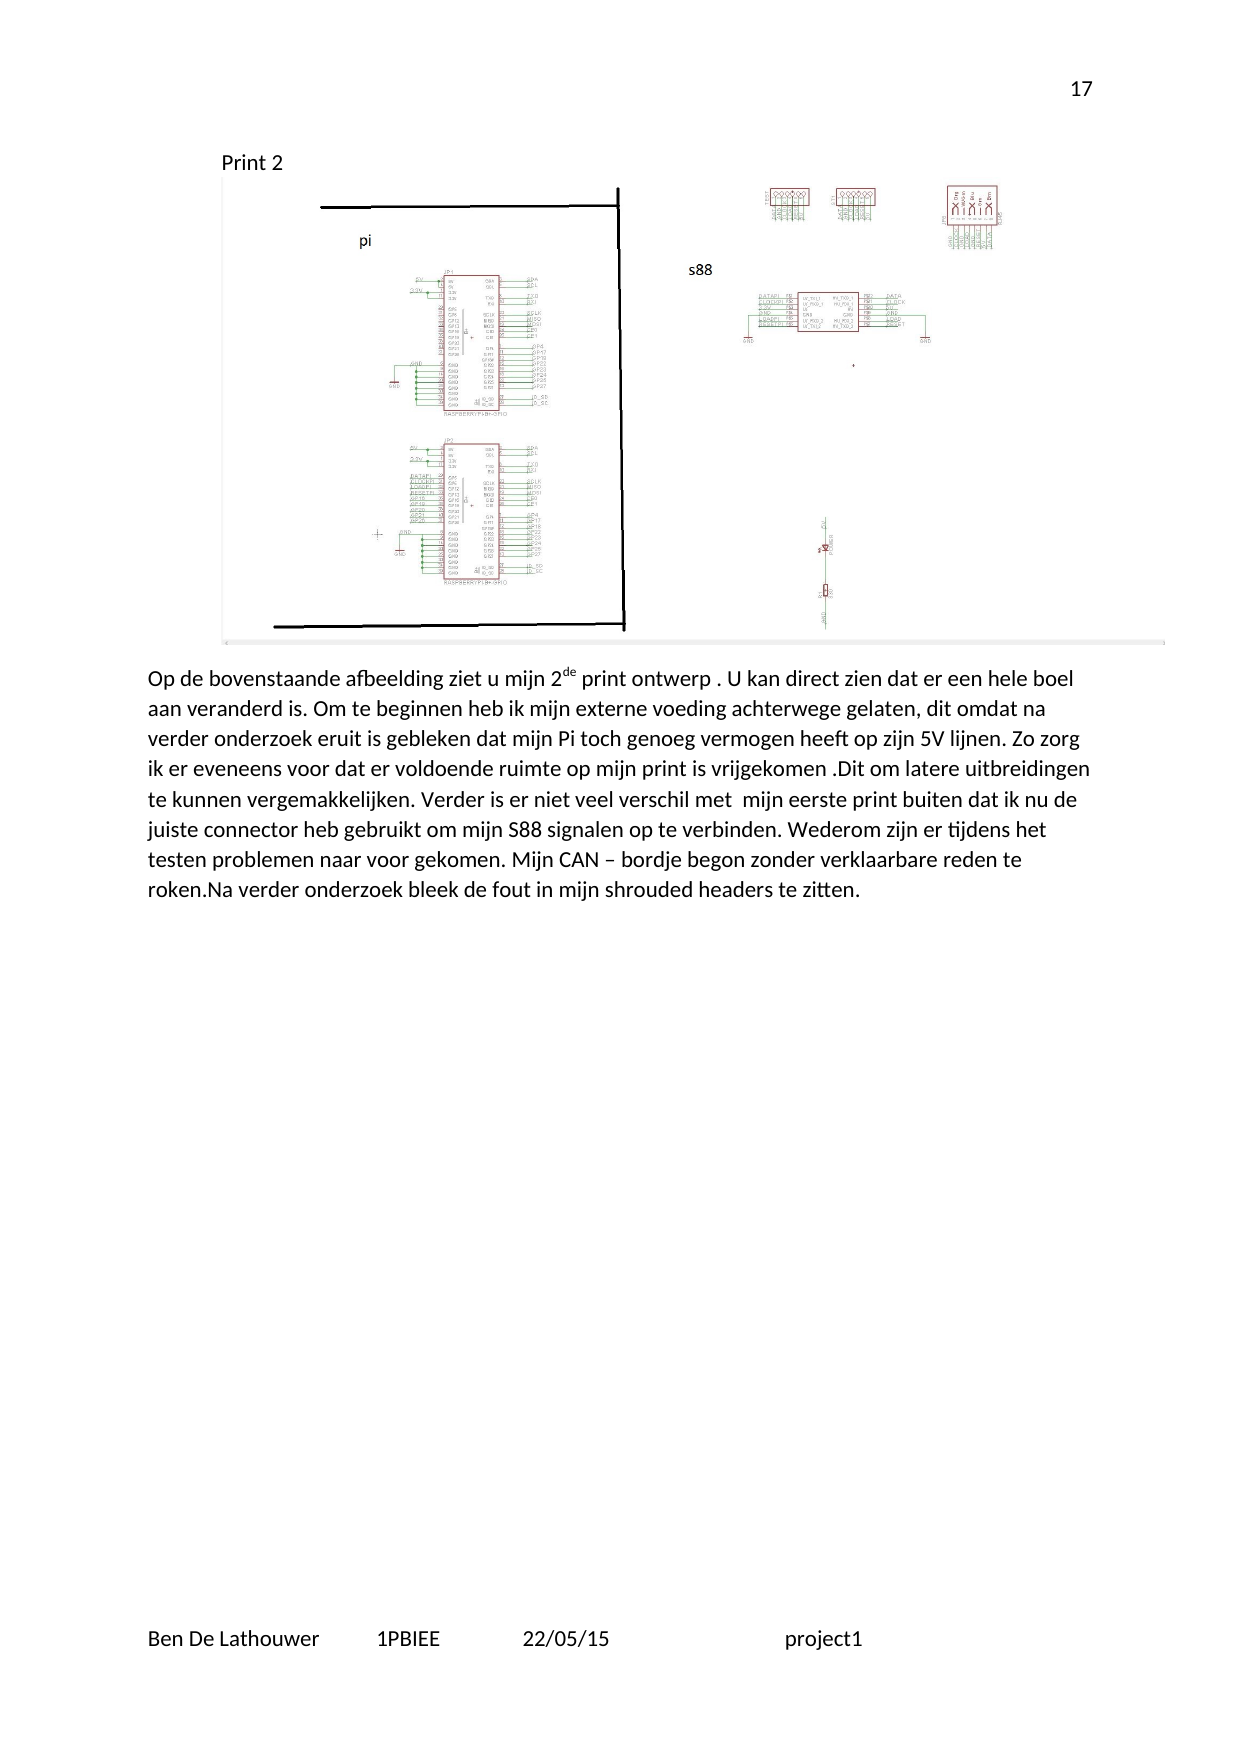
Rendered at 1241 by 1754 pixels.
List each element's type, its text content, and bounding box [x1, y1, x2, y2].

text Print 2 [221, 148, 1093, 177]
text Op de bovenstaande afbeelding ziet u mijn 2de print ontwerp . U kan direct zien dat er een hele boel aan veranderd is. Om te beginnen heb ik mijn externe voeding achterwege gelaten, dit omdat na verder onderzoek eruit is gebleken dat mijn Pi toch genoeg vermogen heeft op zijn 5V lijnen. Zo zorg ik er eveneens voor dat er voldoende ruimte op mijn print is vrijgekomen .Dit om latere uitbreidingen te kunnen vergemakkelijken. Verder is er niet veel verschil met mijn eerste print buiten dat ik nu de juiste connector heb gebruikt om mijn S88 signalen op te verbinden. Wederom zijn er tijdens het testen problemen naar voor gekomen. Mijn CAN – bordje begon zonder verklaarbare reden te roken.Na verder onderzoek bleek de fout in mijn shrouded headers te zitten. [148, 664, 1093, 903]
picture [221, 177, 1165, 645]
